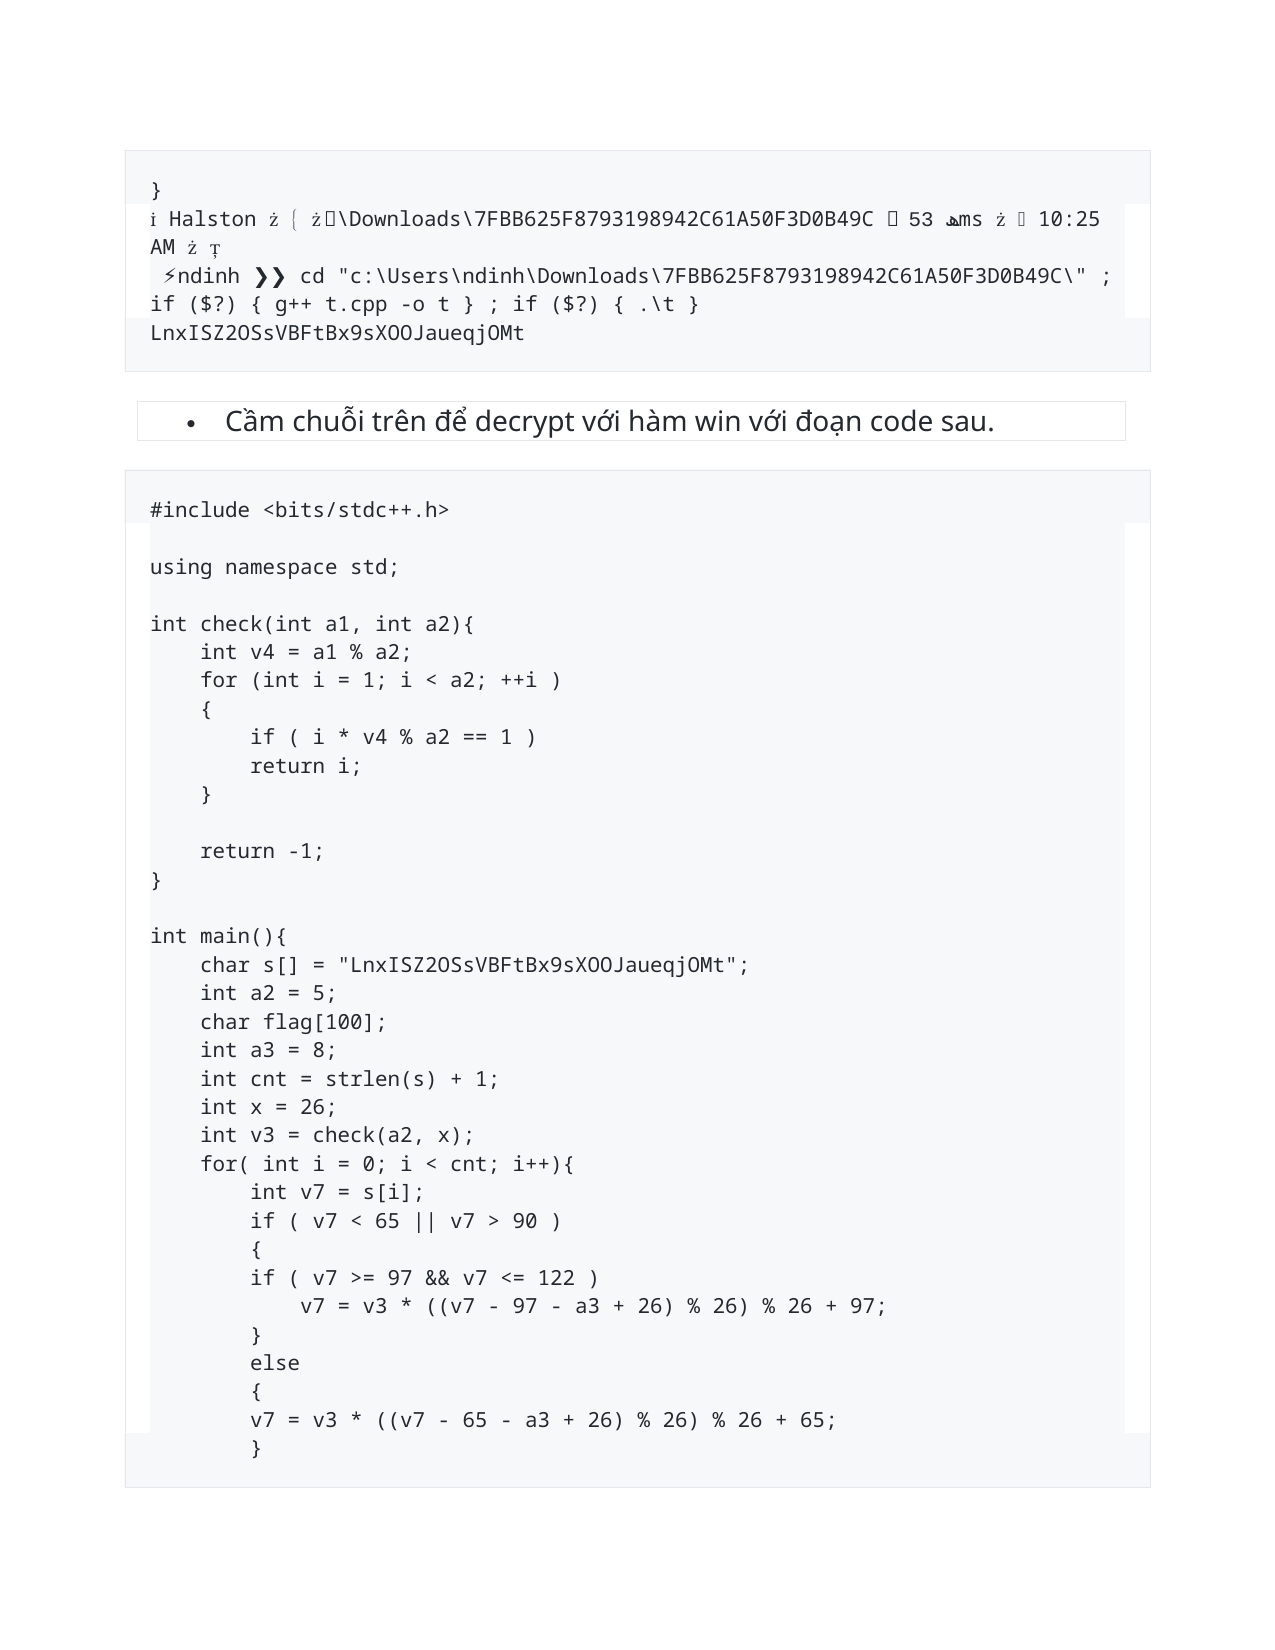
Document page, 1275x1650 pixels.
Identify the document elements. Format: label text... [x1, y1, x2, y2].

text int a2 = 5; [150, 978, 1125, 1007]
text } [150, 1320, 1125, 1348]
text if ( i * v4 % a2 == 1 ) [150, 722, 1125, 751]
text for (int i = 1; i < a2; ++i ) [150, 666, 1125, 694]
text { [150, 1234, 1125, 1263]
text int x = 26; [150, 1092, 1125, 1121]
text int main(){ [150, 922, 1125, 950]
text if ( v7 < 65 || v7 > 90 ) [150, 1206, 1125, 1234]
text } [126, 1408, 1150, 1487]
text ⚡ndinh ❯❯ cd "c:\Users\ndinh\Downloads\7FBB625F8793198942C61A50F3D0B49C\" ; if ($?) { g++ t.cpp -o t } ; if ($?) { .\t } [150, 261, 1125, 292]
text using namespace std; [150, 552, 1125, 580]
text int v3 = check(a2, x); [150, 1121, 1125, 1149]
text else [150, 1348, 1125, 1377]
text } [126, 151, 1150, 204]
text #include <bits/stdc++.h> [126, 471, 1150, 523]
text for( int i = 0; i < cnt; i++){ [150, 1149, 1125, 1177]
text int v7 = s[i]; [150, 1177, 1125, 1206]
text if ( v7 >= 97 && v7 <= 122 ) [150, 1263, 1125, 1291]
text int check(int a1, int a2){ [150, 609, 1125, 637]
text } [150, 779, 1125, 808]
text char flag[100]; [150, 1007, 1125, 1035]
text { [150, 1377, 1125, 1405]
list Cầm chuỗi trên để decrypt với hàm win với đoạn code sau. [138, 402, 1125, 440]
text return i; [150, 751, 1125, 779]
text return -1; [150, 836, 1125, 865]
text } [150, 865, 1125, 893]
text char s[] = "LnxISZ2OSsVBFtBx9sXOOJaueqjOMt"; [150, 950, 1125, 978]
text int a3 = 8; [150, 1035, 1125, 1064]
text v7 = v3 * ((v7 - 97 - a3 + 26) % 26) % 26 + 97; [150, 1291, 1125, 1320]
text LnxISZ2OSsVBFtBx9sXOOJaueqjOMt [126, 292, 1150, 371]
text int v4 = a1 % a2; [150, 637, 1125, 666]
text { [150, 694, 1125, 722]
text  Halston   \Downloads\7FBB625F8793198942C61A50F3D0B49C  ﮫ 53ms  10:25 AM   [150, 204, 1125, 261]
text int cnt = strlen(s) + 1; [150, 1064, 1125, 1092]
